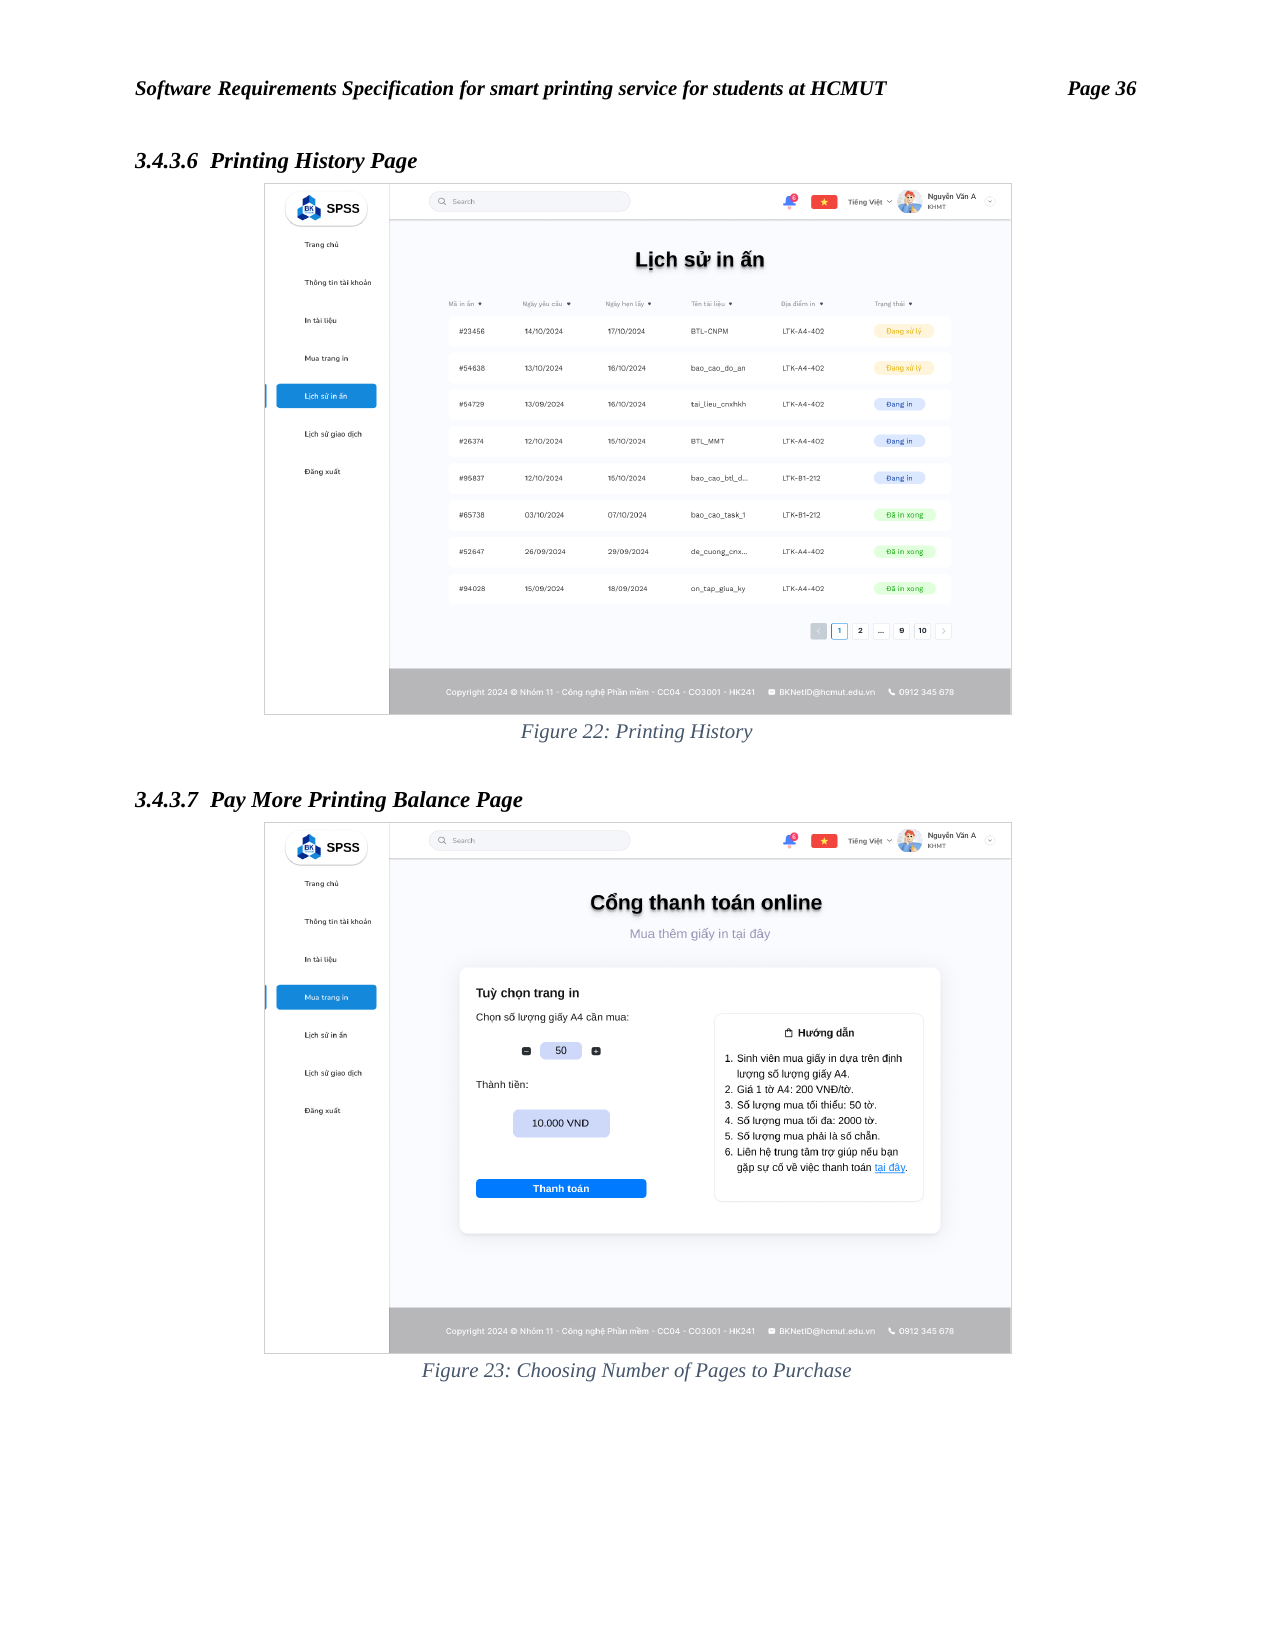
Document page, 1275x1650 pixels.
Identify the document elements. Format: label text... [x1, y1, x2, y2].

text Figure 22: Printing History [135, 719, 1140, 743]
picture [265, 823, 1011, 1353]
text Figure 23: Choosing Number of Pages to Purchase [135, 1358, 1140, 1382]
picture [265, 184, 1011, 714]
subtitle Printing History Page [135, 150, 1140, 173]
subtitle Pay More Printing Balance Page [135, 789, 1140, 812]
